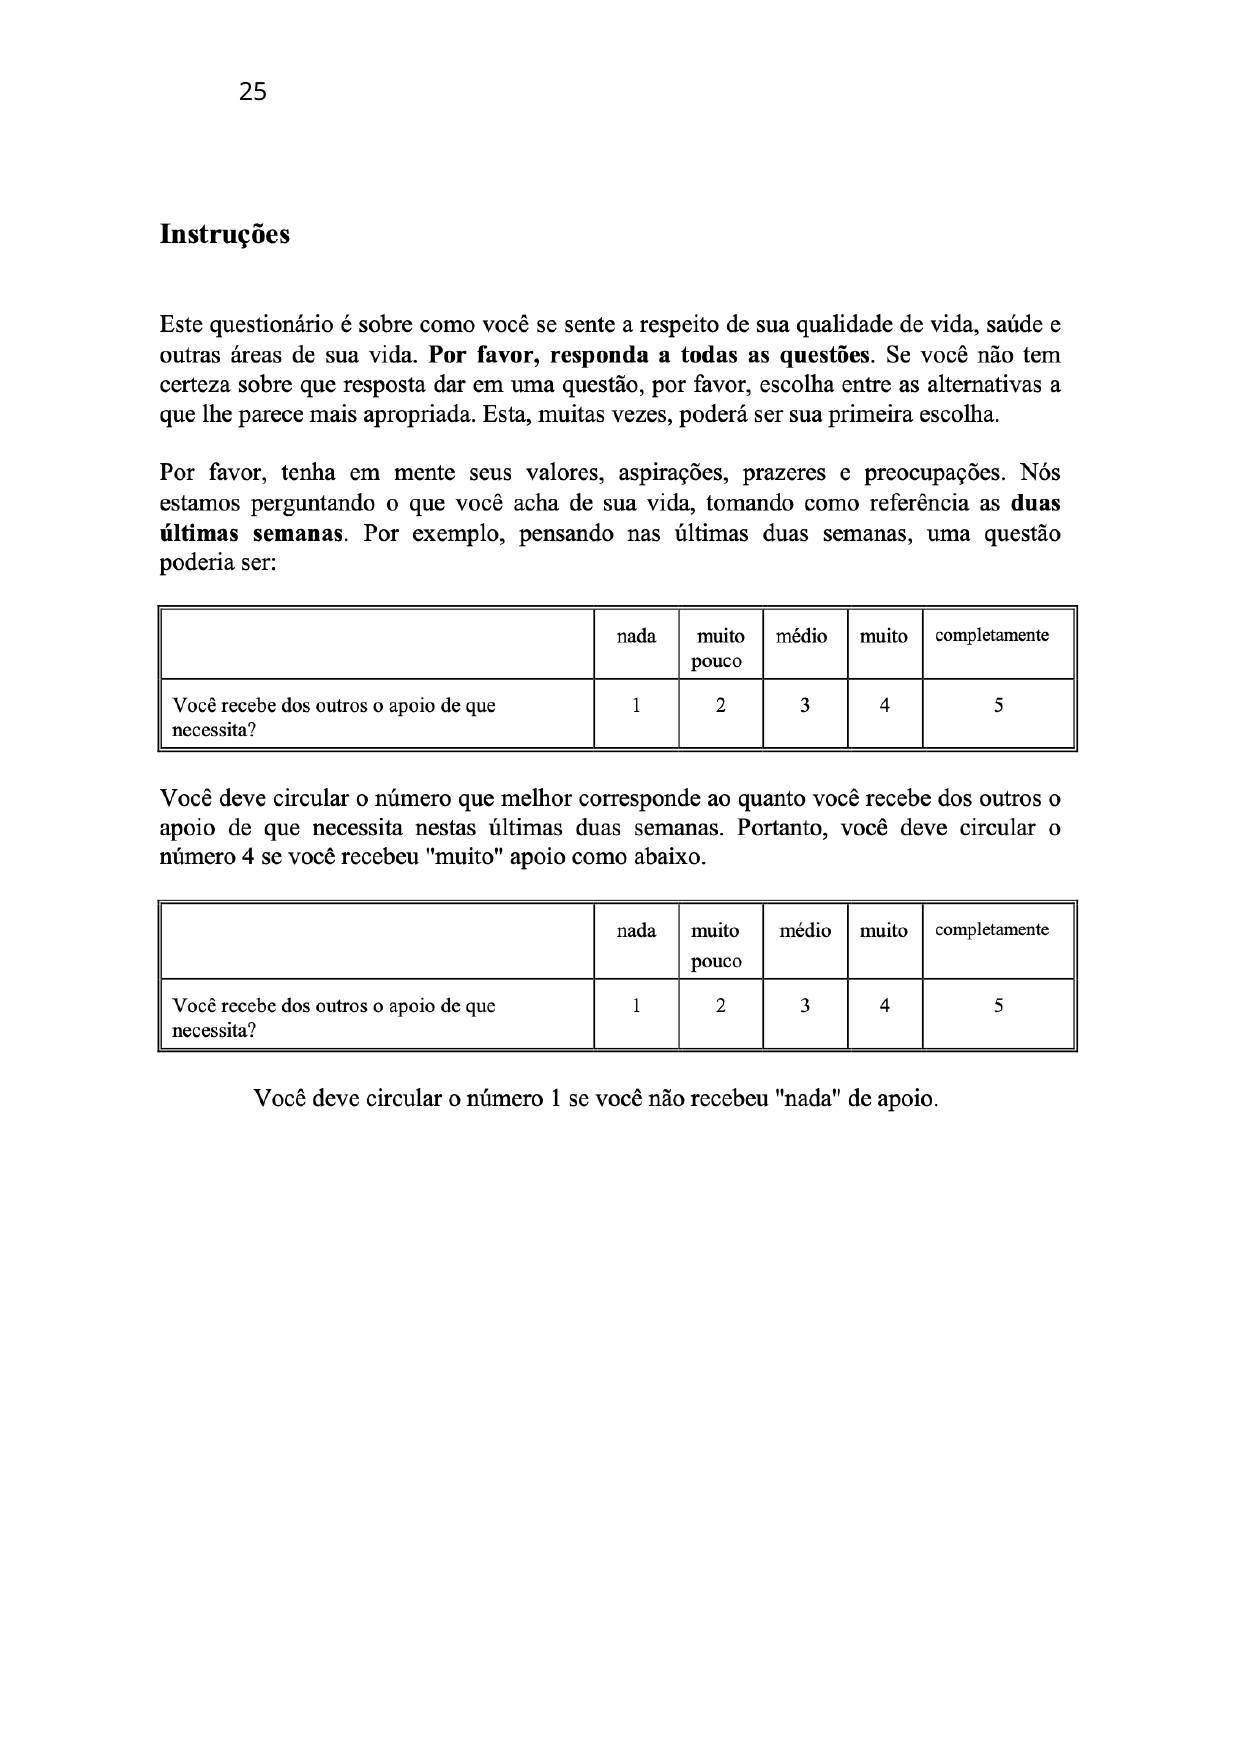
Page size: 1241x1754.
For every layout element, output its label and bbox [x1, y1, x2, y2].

picture [150, 215, 1095, 1126]
